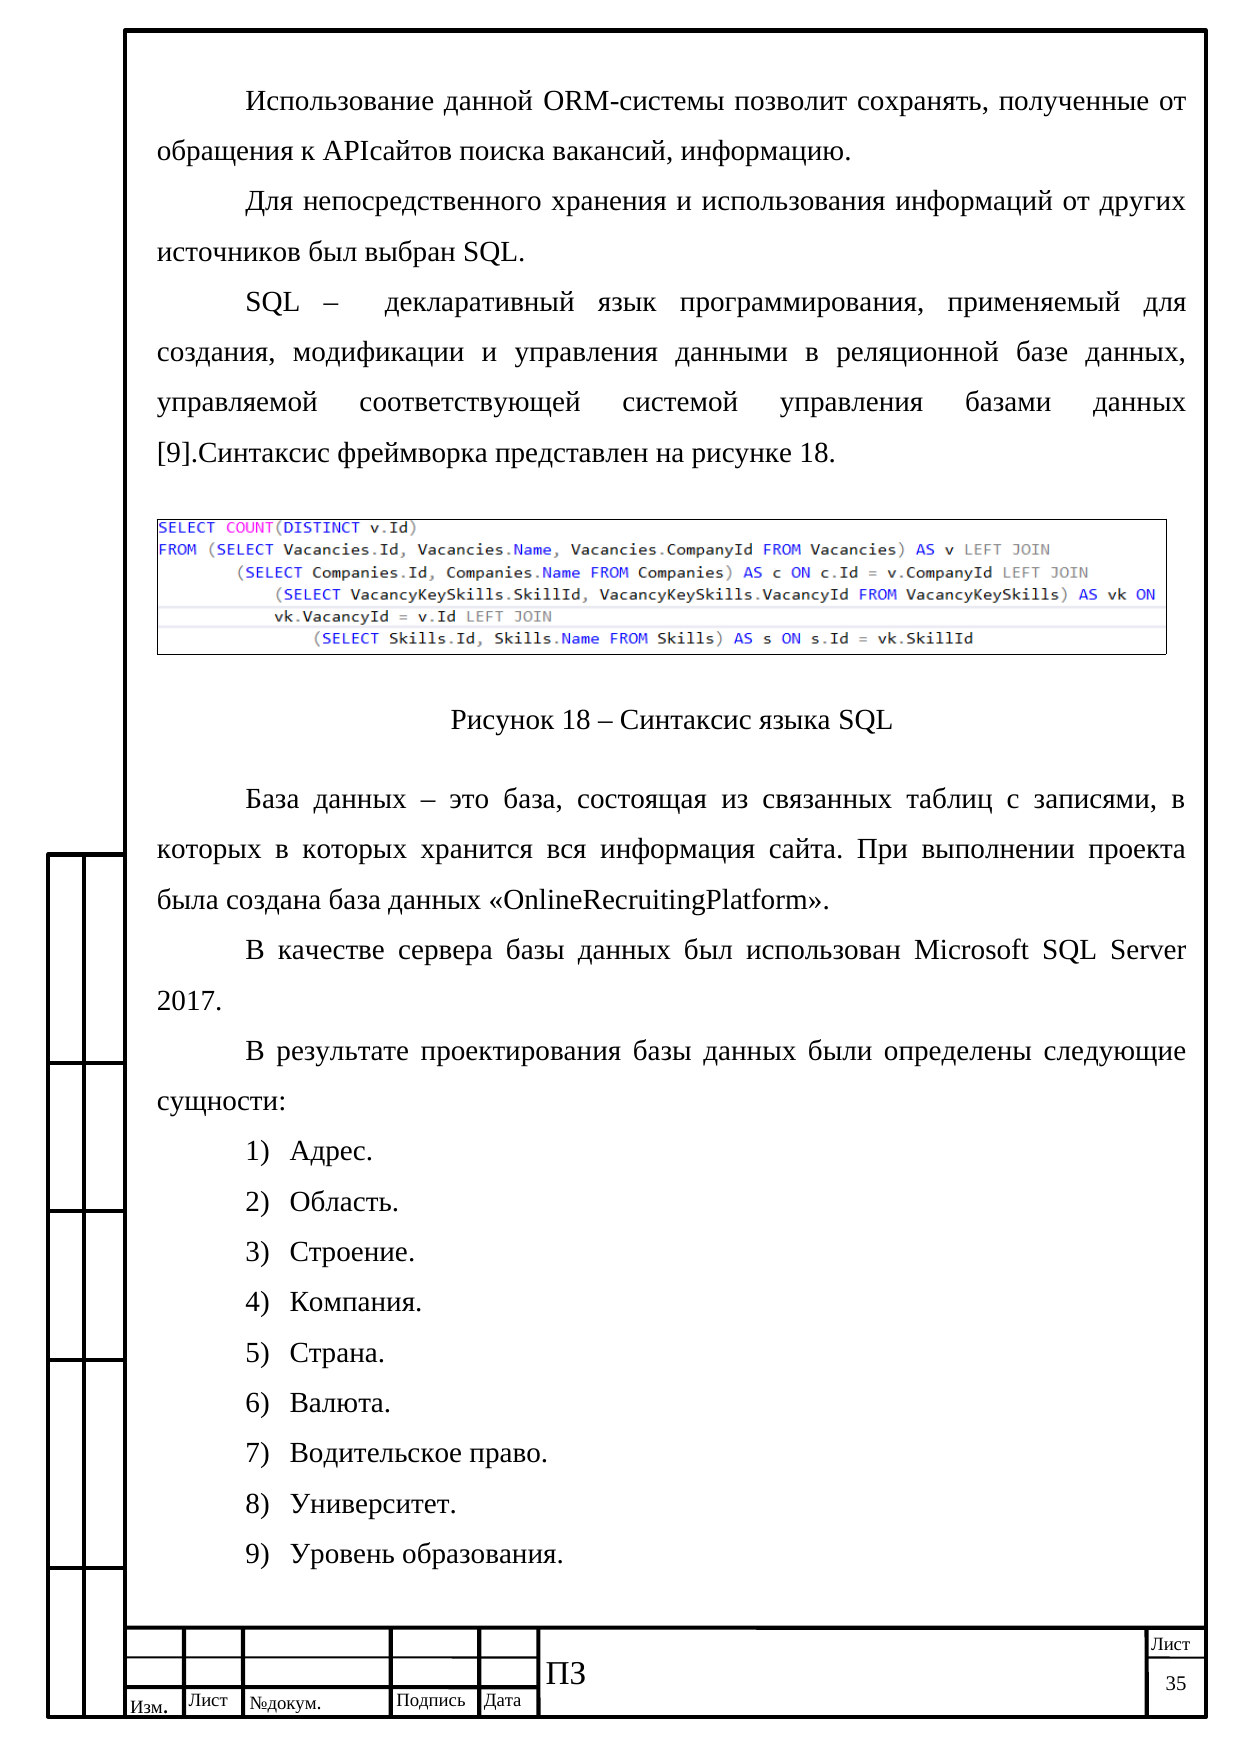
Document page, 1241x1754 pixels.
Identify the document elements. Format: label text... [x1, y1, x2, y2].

text Использование данной ORM-системы позволит сохранять, полученные от обращения к APIсайтов поиска вакансий, информацию. [157, 83, 1187, 167]
list Область. [157, 1184, 1187, 1217]
list Водительское право. [157, 1435, 1187, 1469]
text В качестве сервера базы данных был использован Microsoft SQL Server 2017. [157, 932, 1187, 1016]
text В результате проектирования базы данных были определены следующие сущности: [157, 1033, 1187, 1117]
text База данных – это база, состоящая из связанных таблиц с записями, в которых в которых хранится вся информация сайта. При выполнении проекта была создана база данных «OnlineRecruitingPlatform». [157, 781, 1187, 832]
list Адрес. [157, 1133, 1187, 1167]
list Компания. [157, 1284, 1187, 1318]
list Университет. [157, 1486, 1187, 1519]
list Страна. [157, 1335, 1187, 1368]
text Рисунок 18 – Синтаксис языка SQL [157, 702, 1187, 736]
text Для непосредственного хранения и использования информаций от других источников был выбран SQL. [157, 183, 1187, 267]
text База данных – это база, состоящая из связанных таблиц с записями, в которых в которых хранится вся информация сайта. При выполнении проекта была создана база данных «OnlineRecruitingPlatform». [157, 865, 1187, 916]
list Валюта. [157, 1385, 1187, 1419]
picture [158, 520, 1166, 654]
text SQL – декларативный язык программирования, применяемый для создания, модификации и управления данными в реляционной базе данных, управляемой соответствующей системой управления базами данных [9].Синтаксис фреймворка представлен на рисунке 18. [157, 284, 1187, 468]
list Строение. [157, 1234, 1187, 1268]
list Уровень образования. [157, 1536, 1187, 1569]
